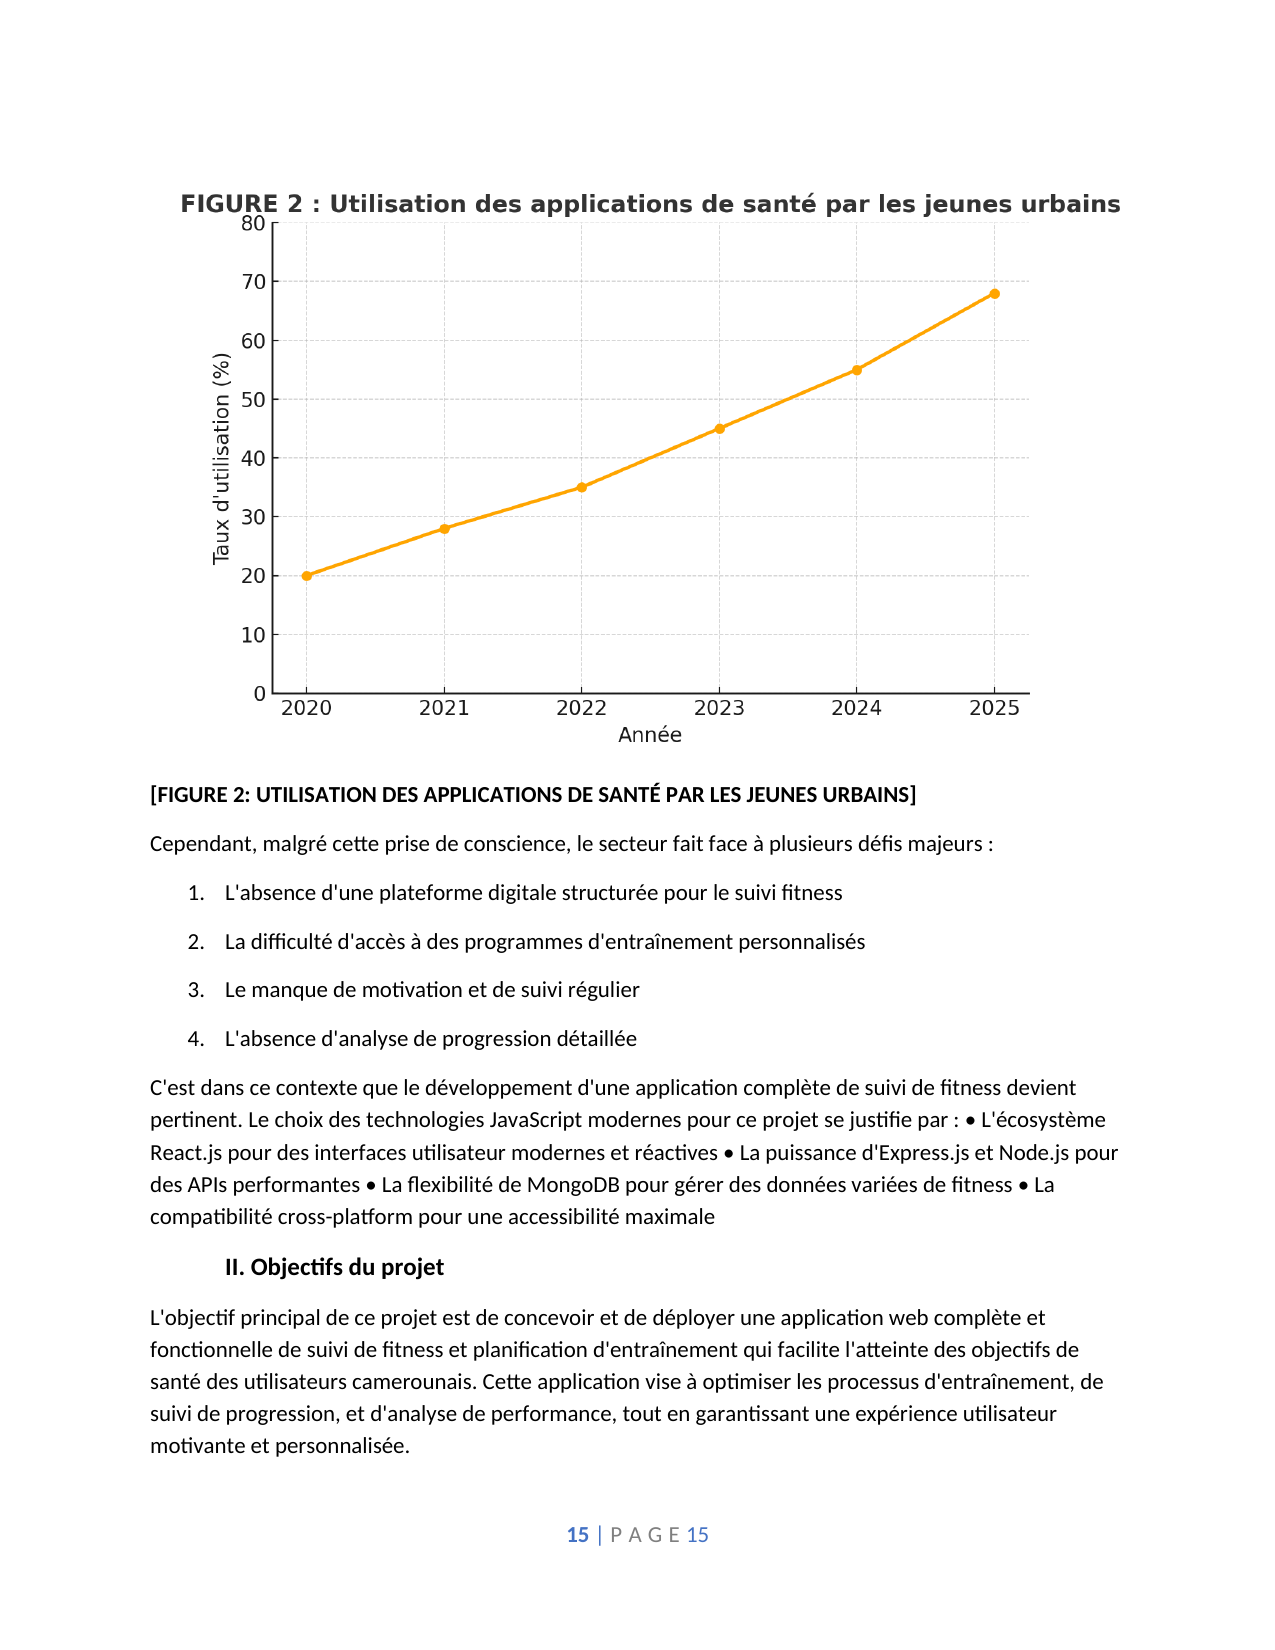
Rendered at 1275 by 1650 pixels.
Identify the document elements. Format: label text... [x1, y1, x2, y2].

list La difficulté d'accès à des programmes d'entraînement personnalisés [187, 927, 1125, 955]
text L'objectif principal de ce projet est de concevoir et de déployer une application web complète et fonctionnelle de suivi de fitness et planification d'entraînement qui facilite l'atteinte des objectifs de santé des utilisateurs camerounais. Cette application vise à optimiser les processus d'entraînement, de suivi de progression, et d'analyse de performance, tout en garantissant une expérience utilisateur motivante et personnalisée. [150, 1303, 1125, 1459]
text C'est dans ce contexte que le développement d'une application complète de suivi de fitness devient pertinent. Le choix des technologies JavaScript modernes pour ce projet se justifie par : • L'écosystème React.js pour des interfaces utilisateur modernes et réactives • La puissance d'Express.js et Node.js pour des APIs performantes • La flexibilité de MongoDB pour gérer des données variées de fitness • La compatibilité cross-platform pour une accessibilité maximale [150, 1073, 1125, 1230]
list L'absence d'analyse de progression détaillée [187, 1024, 1125, 1052]
list L'absence d'une plateforme digitale structurée pour le suivi fitness [187, 878, 1125, 906]
text [FIGURE 2: UTILISATION DES APPLICATIONS DE SANTÉ PAR LES JEUNES URBAINS] [150, 780, 1125, 808]
list Le manque de motivation et de suivi régulier [187, 976, 1125, 1004]
picture [150, 150, 1125, 760]
text II. Objectifs du projet [150, 1251, 1125, 1281]
text Cependant, malgré cette prise de conscience, le secteur fait face à plusieurs défis majeurs : [150, 829, 1125, 857]
